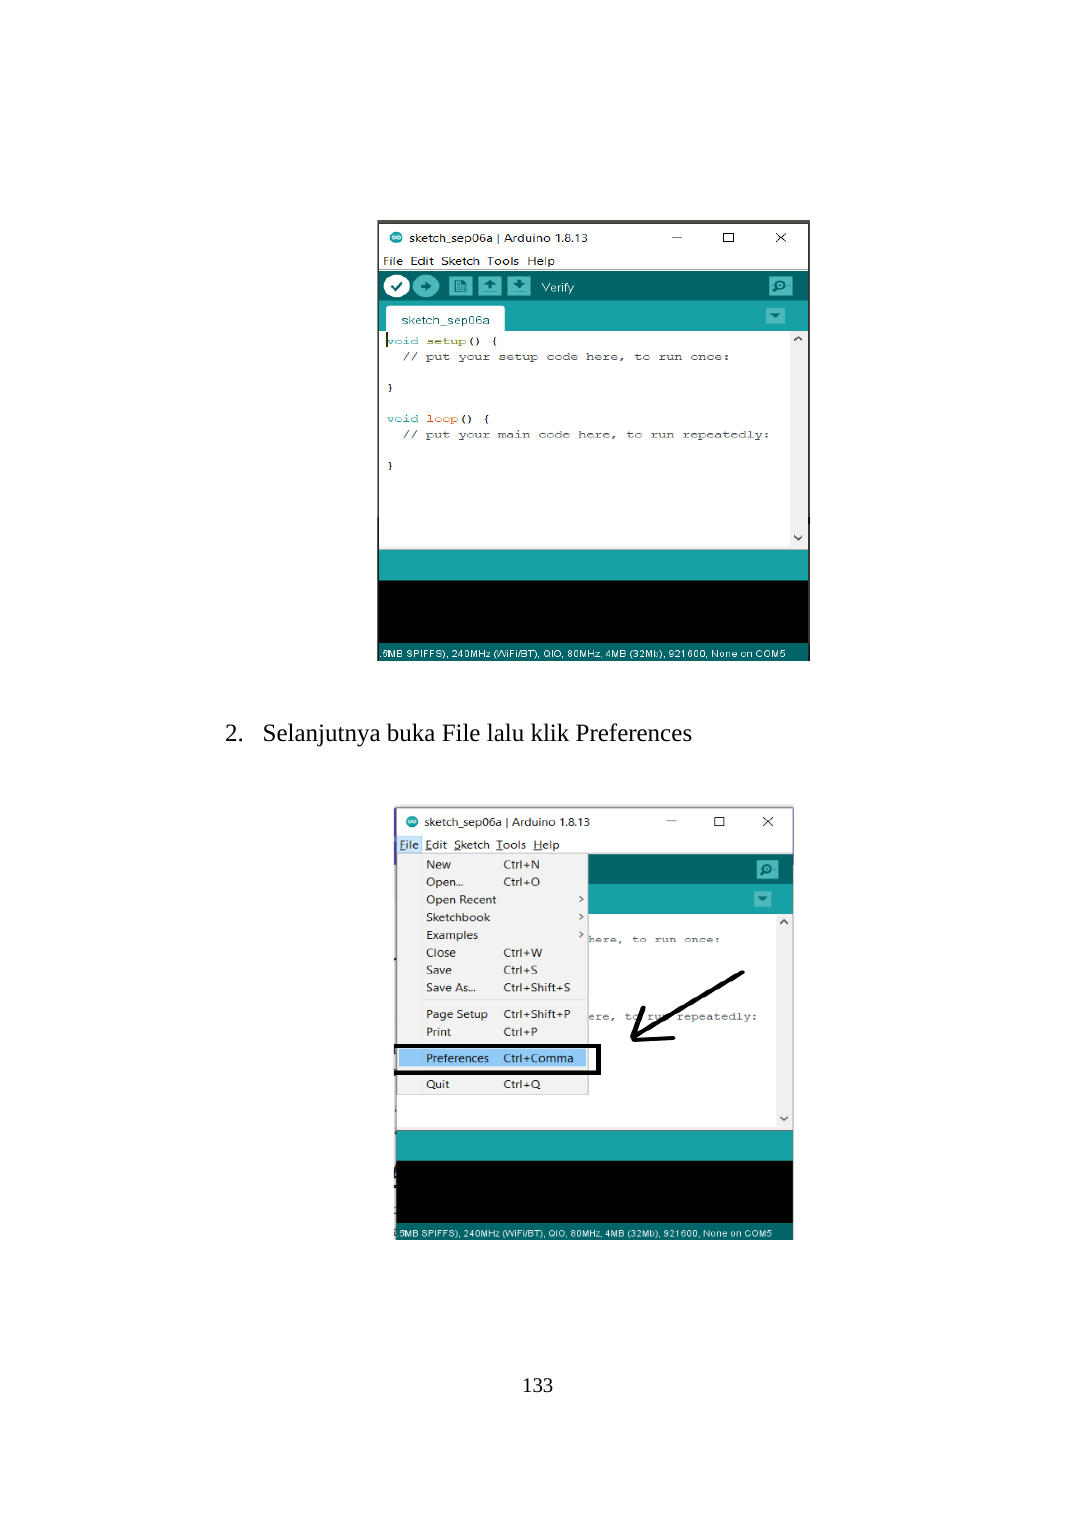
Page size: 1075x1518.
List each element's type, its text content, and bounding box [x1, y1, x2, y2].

picture [393, 804, 794, 1240]
picture [377, 220, 810, 661]
list Selanjutnya buka File lalu klik Preferences [225, 718, 925, 747]
